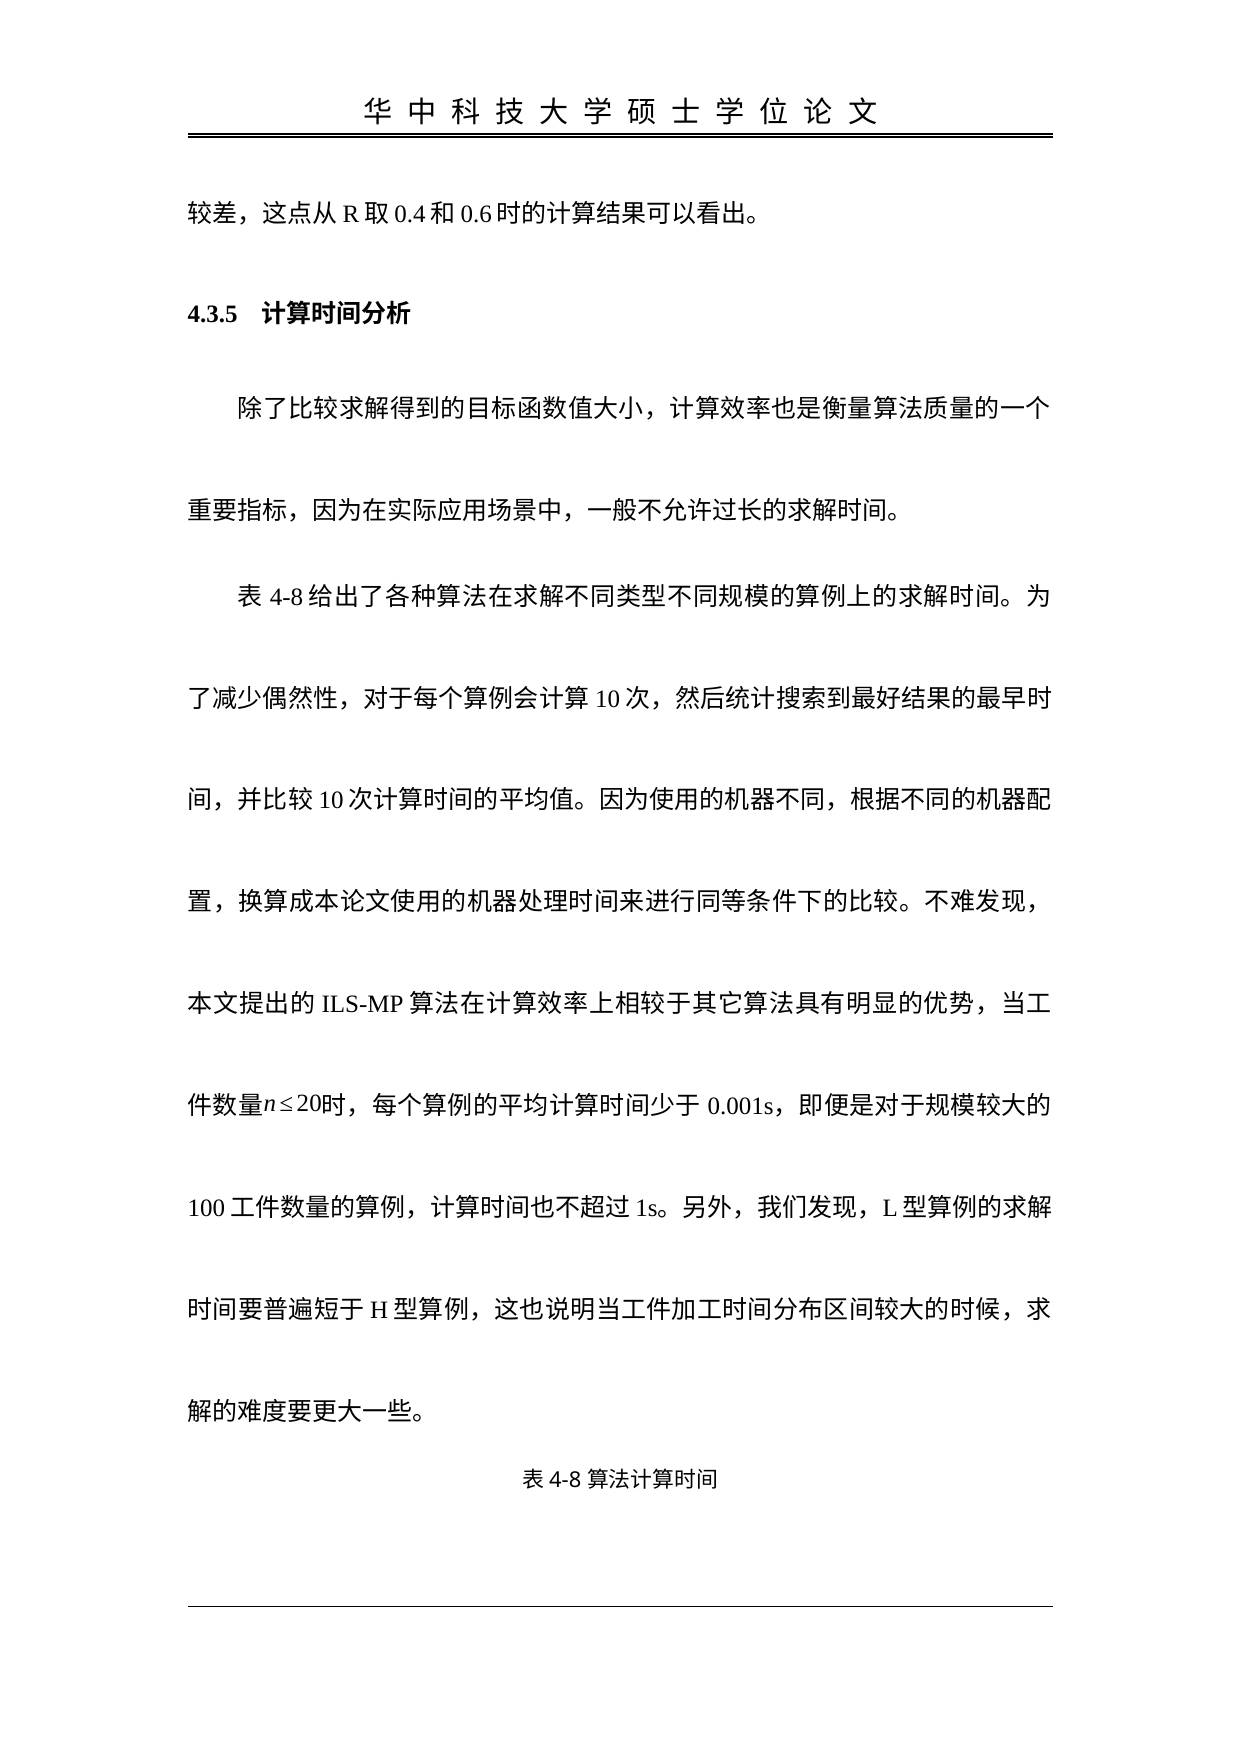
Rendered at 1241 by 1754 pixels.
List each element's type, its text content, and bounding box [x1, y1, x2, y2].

text 表 4-8 算法计算时间 [187, 1461, 1053, 1495]
subtitle 计算时间分析 [187, 278, 1053, 346]
text 除了比较求解得到的目标函数值大小，计算效率也是衡量算法质量的一个重要指标，因为在实际应用场景中，一般不允许过长的求解时间。 [187, 372, 1053, 542]
text 表 4-8给出了各种算法在求解不同类型不同规模的算例上的求解时间。为了减少偶然性，对于每个算例会计算10次，然后统计搜索到最好结果的最早时间，并比较10次计算时间的平均值。因为使用的机器不同，根据不同的机器配置，换算成本论文使用的机器处理时间来进行同等条件下的比较。不难发现，本文提出的ILS-MP算法在计算效率上相较于其它算法具有明显的优势，当工件数量时，每个算例的平均计算时间少于0.001s，即便是对于规模较大的100工件数量的算例，计算时间也不超过1s。另外，我们发现，L型算例的求解时间要普遍短于H型算例，这也说明当工件加工时间分布区间较大的时候，求解的难度要更大一些。 [187, 560, 1053, 1443]
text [187, 177, 1053, 245]
